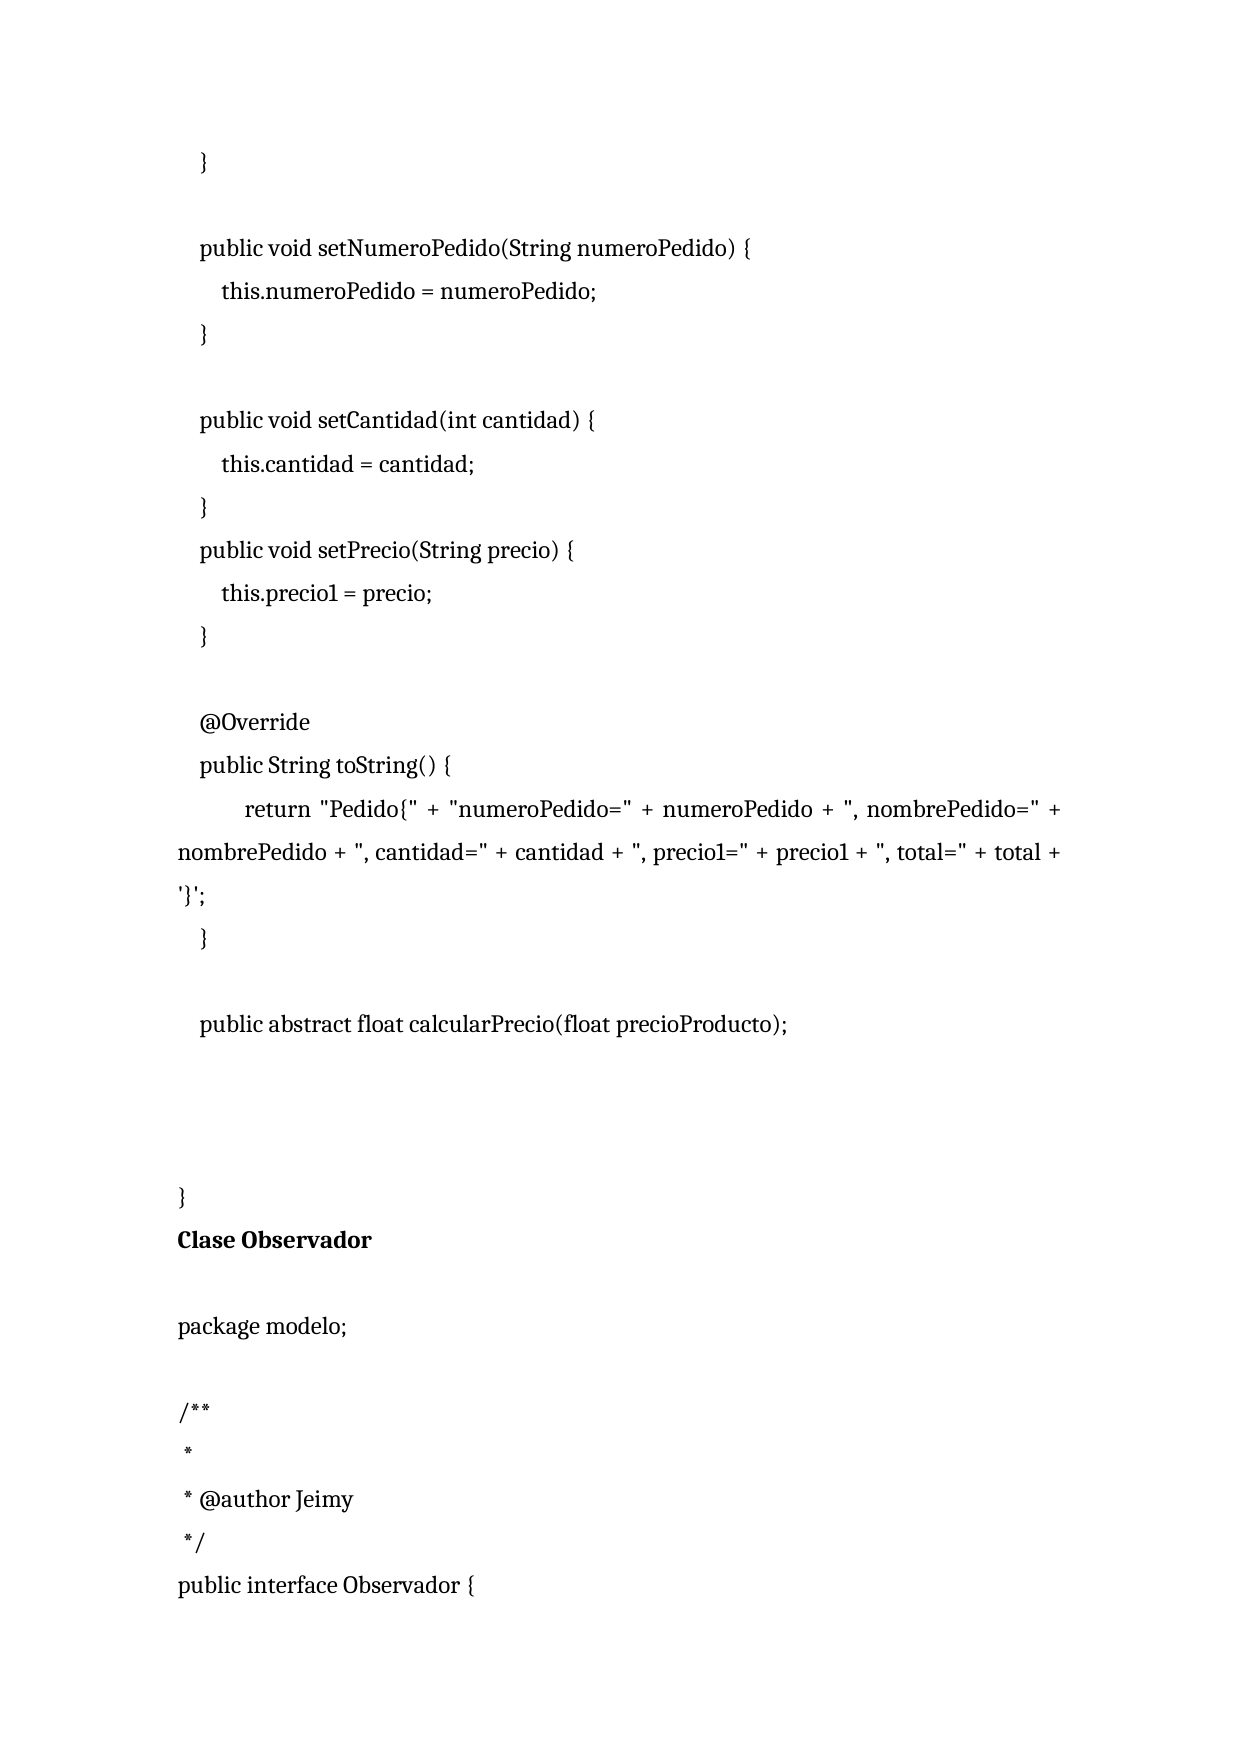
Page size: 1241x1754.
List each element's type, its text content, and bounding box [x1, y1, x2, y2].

text Clase Observador [177, 1226, 1063, 1254]
text public String toString() { [177, 751, 1063, 780]
text } [177, 622, 1063, 651]
text return "Pedido{" + "numeroPedido=" + numeroPedido + ", nombrePedido=" + nombrePedido + ", cantidad=" + cantidad + ", precio1=" + precio1 + ", total=" + total + '}'; [177, 794, 1063, 909]
text } [177, 1183, 1063, 1211]
text } [177, 924, 1063, 953]
text package modelo; [177, 1312, 1063, 1341]
text * @author Jeimy [177, 1484, 1063, 1513]
text this.cantidad = cantidad; [177, 449, 1063, 478]
text } [177, 320, 1063, 349]
text @Override [177, 708, 1063, 737]
text this.numeroPedido = numeroPedido; [177, 277, 1063, 306]
text * [177, 1441, 1063, 1470]
text public interface Observador { [177, 1571, 1063, 1599]
text public abstract float calcularPrecio(float precioProducto); [177, 1010, 1063, 1039]
text } [177, 493, 1063, 521]
text /** [177, 1398, 1063, 1427]
text public void setPrecio(String precio) { [177, 536, 1063, 564]
text public void setNumeroPedido(String numeroPedido) { [177, 234, 1063, 263]
text this.precio1 = precio; [177, 579, 1063, 608]
text */ [177, 1528, 1063, 1556]
text } [177, 148, 1063, 176]
text public void setCantidad(int cantidad) { [177, 406, 1063, 435]
